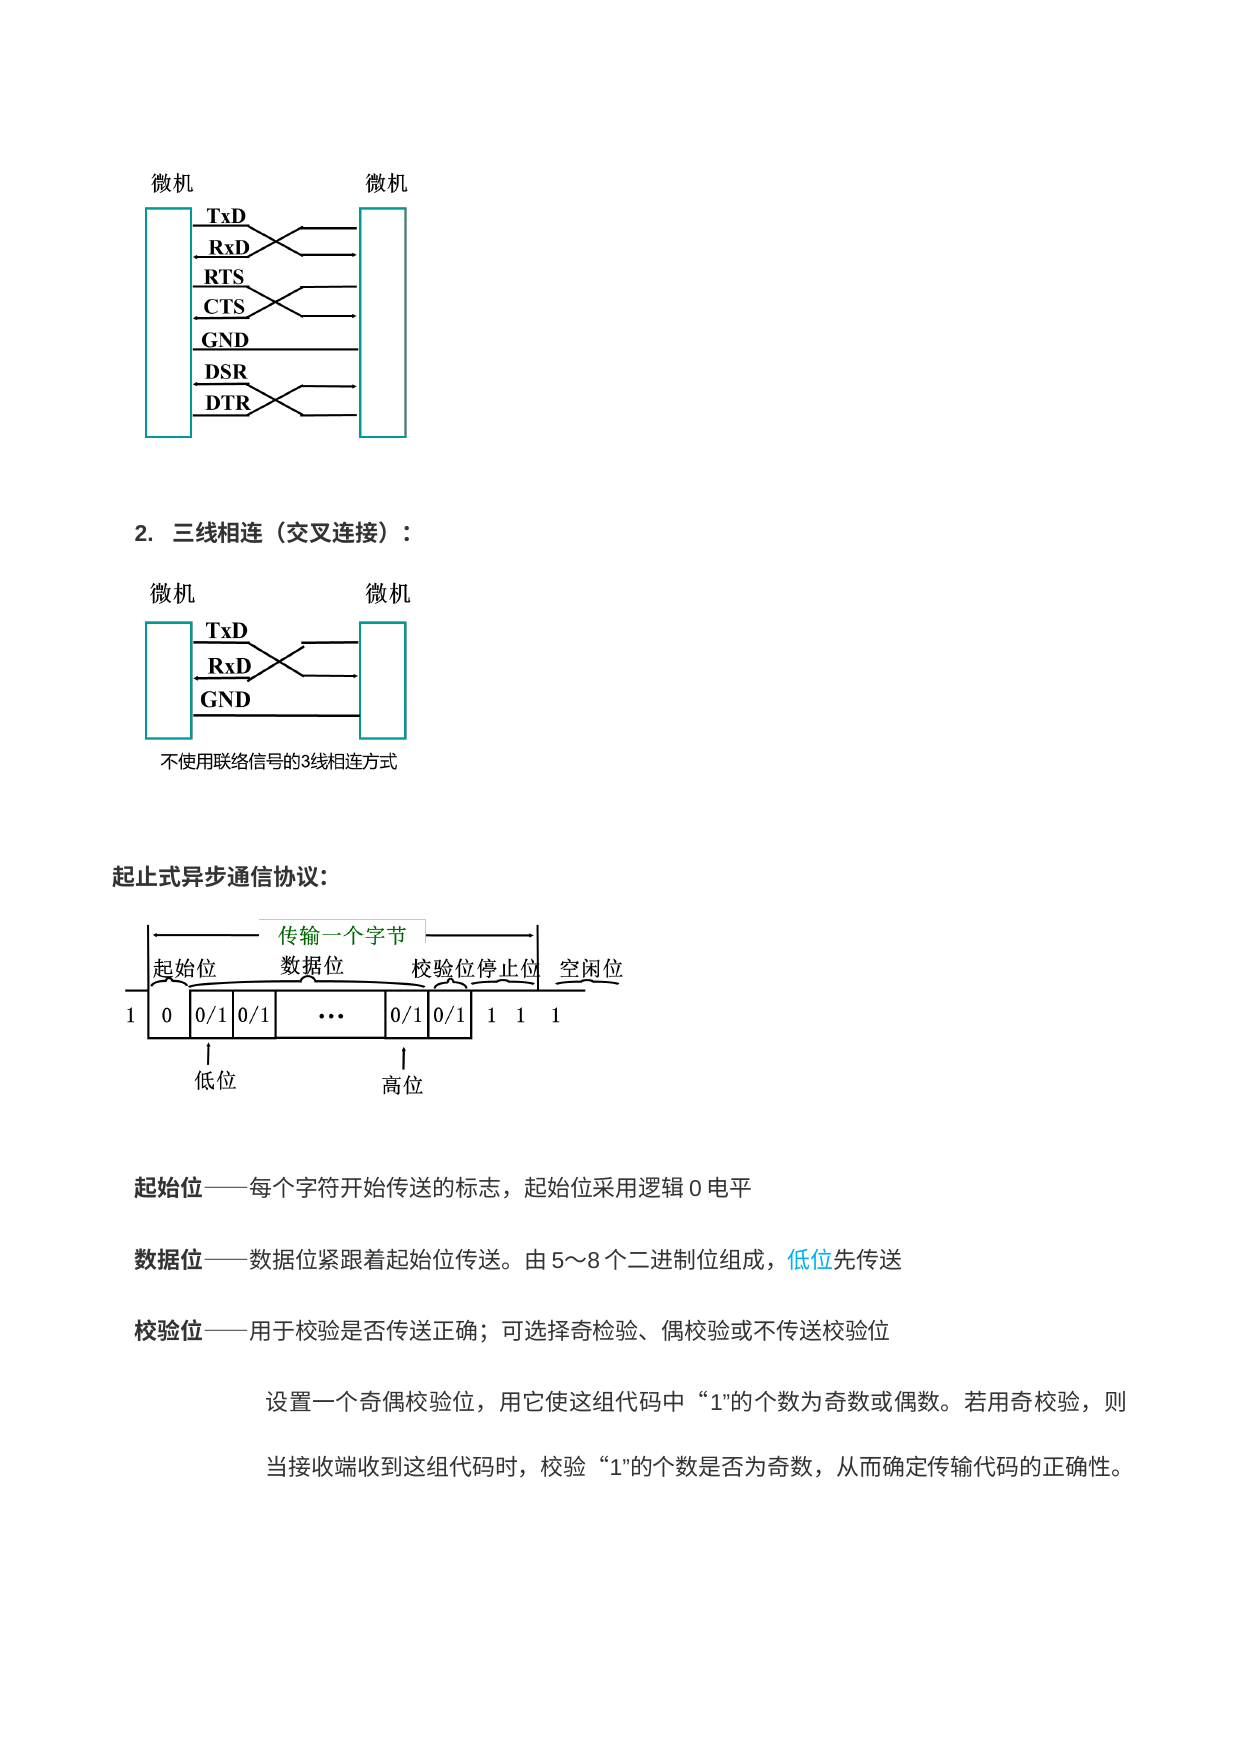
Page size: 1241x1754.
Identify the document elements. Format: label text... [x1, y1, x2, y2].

picture [112, 914, 637, 1109]
picture [134, 570, 427, 782]
list 三线相连（交叉连接）： [134, 499, 1128, 564]
text 数据位——数据位紧跟着起始位传送。由5～8个二进制位组成，低位先传送 [134, 1226, 1128, 1291]
text 起始位——每个字符开始传送的标志，起始位采用逻辑0电平 [134, 1154, 1128, 1219]
text 校验位——用于校验是否传送正确；可选择奇检验、偶校验或不传送校验位 [134, 1297, 1128, 1362]
text 设置一个奇偶校验位，用它使这组代码中“1”的个数为奇数或偶数。若用奇校验，则当接收端收到这组代码时，校验“1”的个数是否为奇数，从而确定传输代码的正确性。 [266, 1368, 1128, 1498]
picture [134, 162, 425, 438]
text 起止式异步通信协议： [112, 843, 1128, 908]
